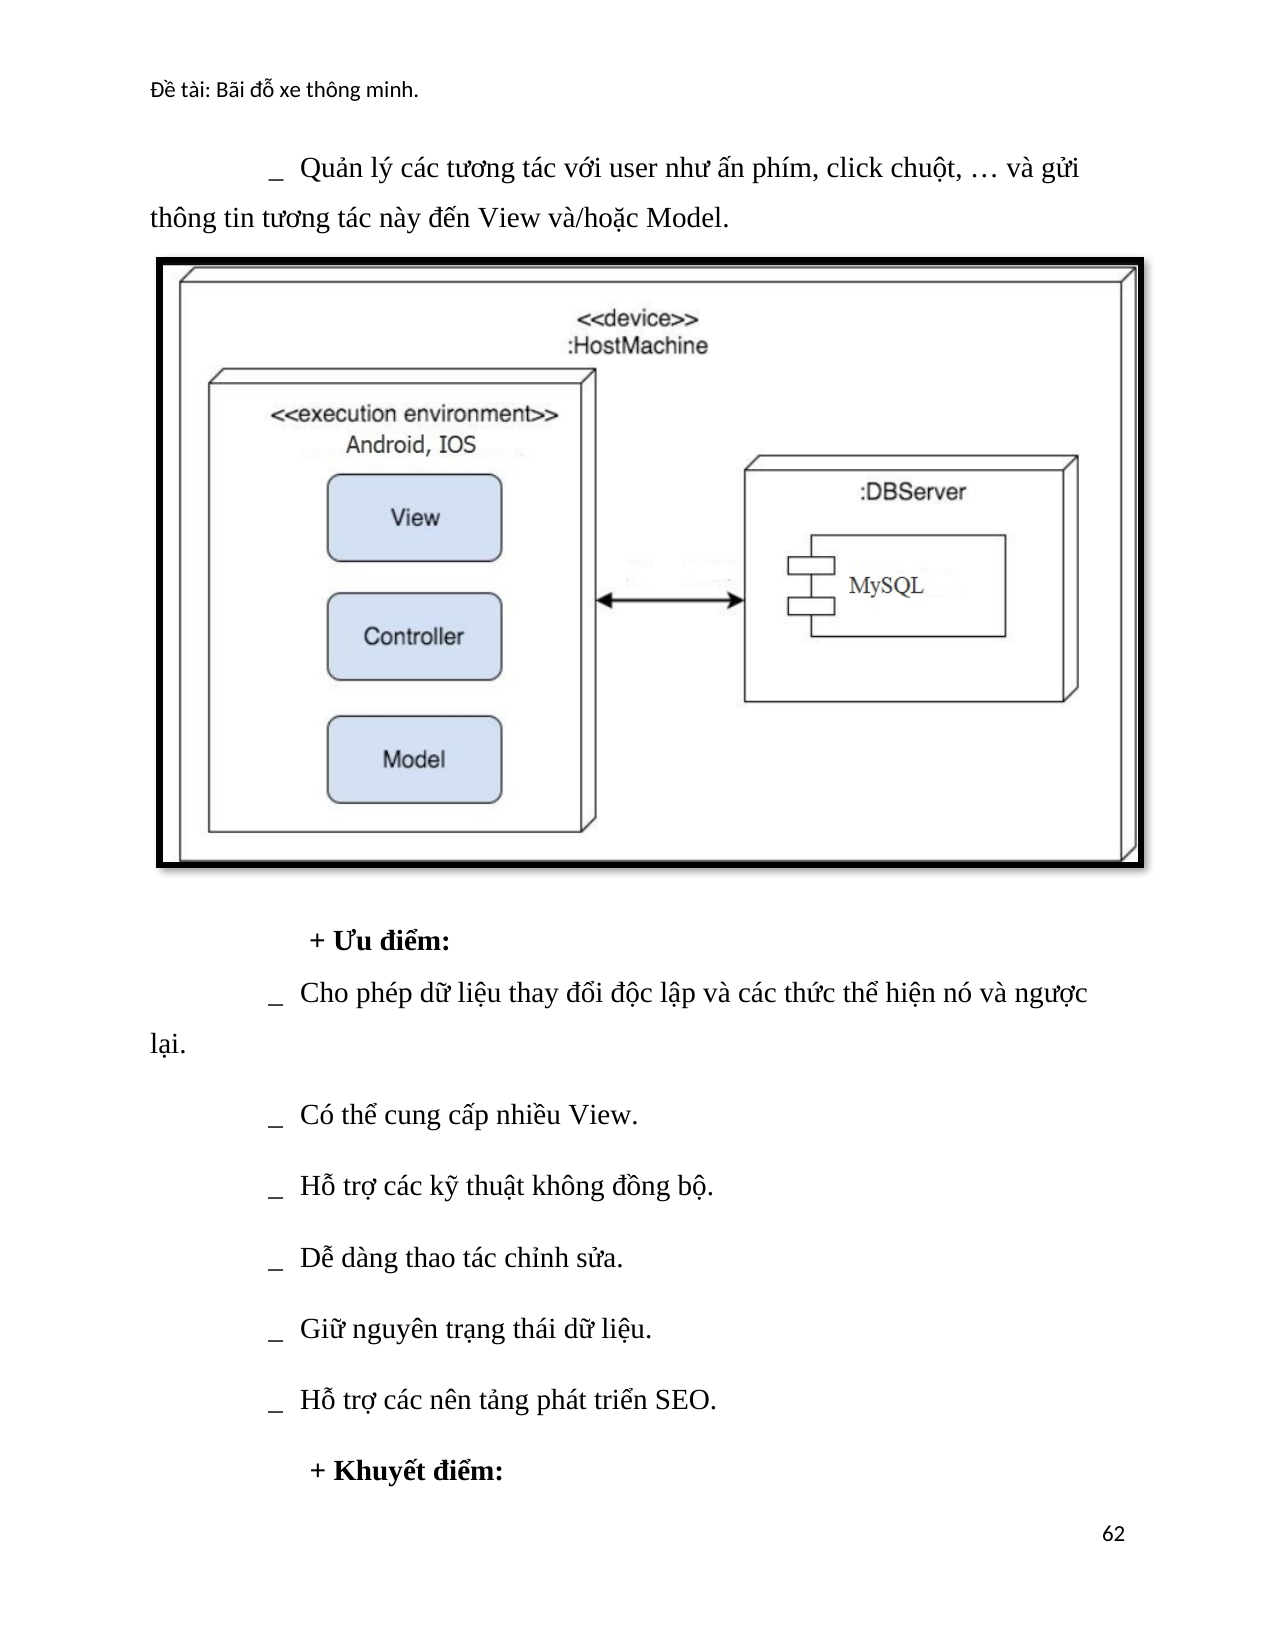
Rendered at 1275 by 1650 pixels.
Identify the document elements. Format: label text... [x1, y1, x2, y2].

list Có thể cung cấp nhiều View. [150, 1097, 1125, 1131]
list Hỗ trợ các kỹ thuật không đồng bộ. [150, 1168, 1125, 1202]
list Dễ dàng thao tác chỉnh sửa. [150, 1240, 1125, 1273]
list Hỗ trợ các nên tảng phát triển SEO. [150, 1382, 1125, 1416]
list Giữ nguyên trạng thái dữ liệu. [150, 1311, 1125, 1344]
text + Khuyết điểm: [309, 1453, 1125, 1487]
picture [163, 263, 1138, 862]
list Cho phép dữ liệu thay đổi độc lập và các thức thể hiện nó và ngược lại. [150, 976, 1125, 1059]
text + Ưu điểm: [309, 923, 1125, 956]
